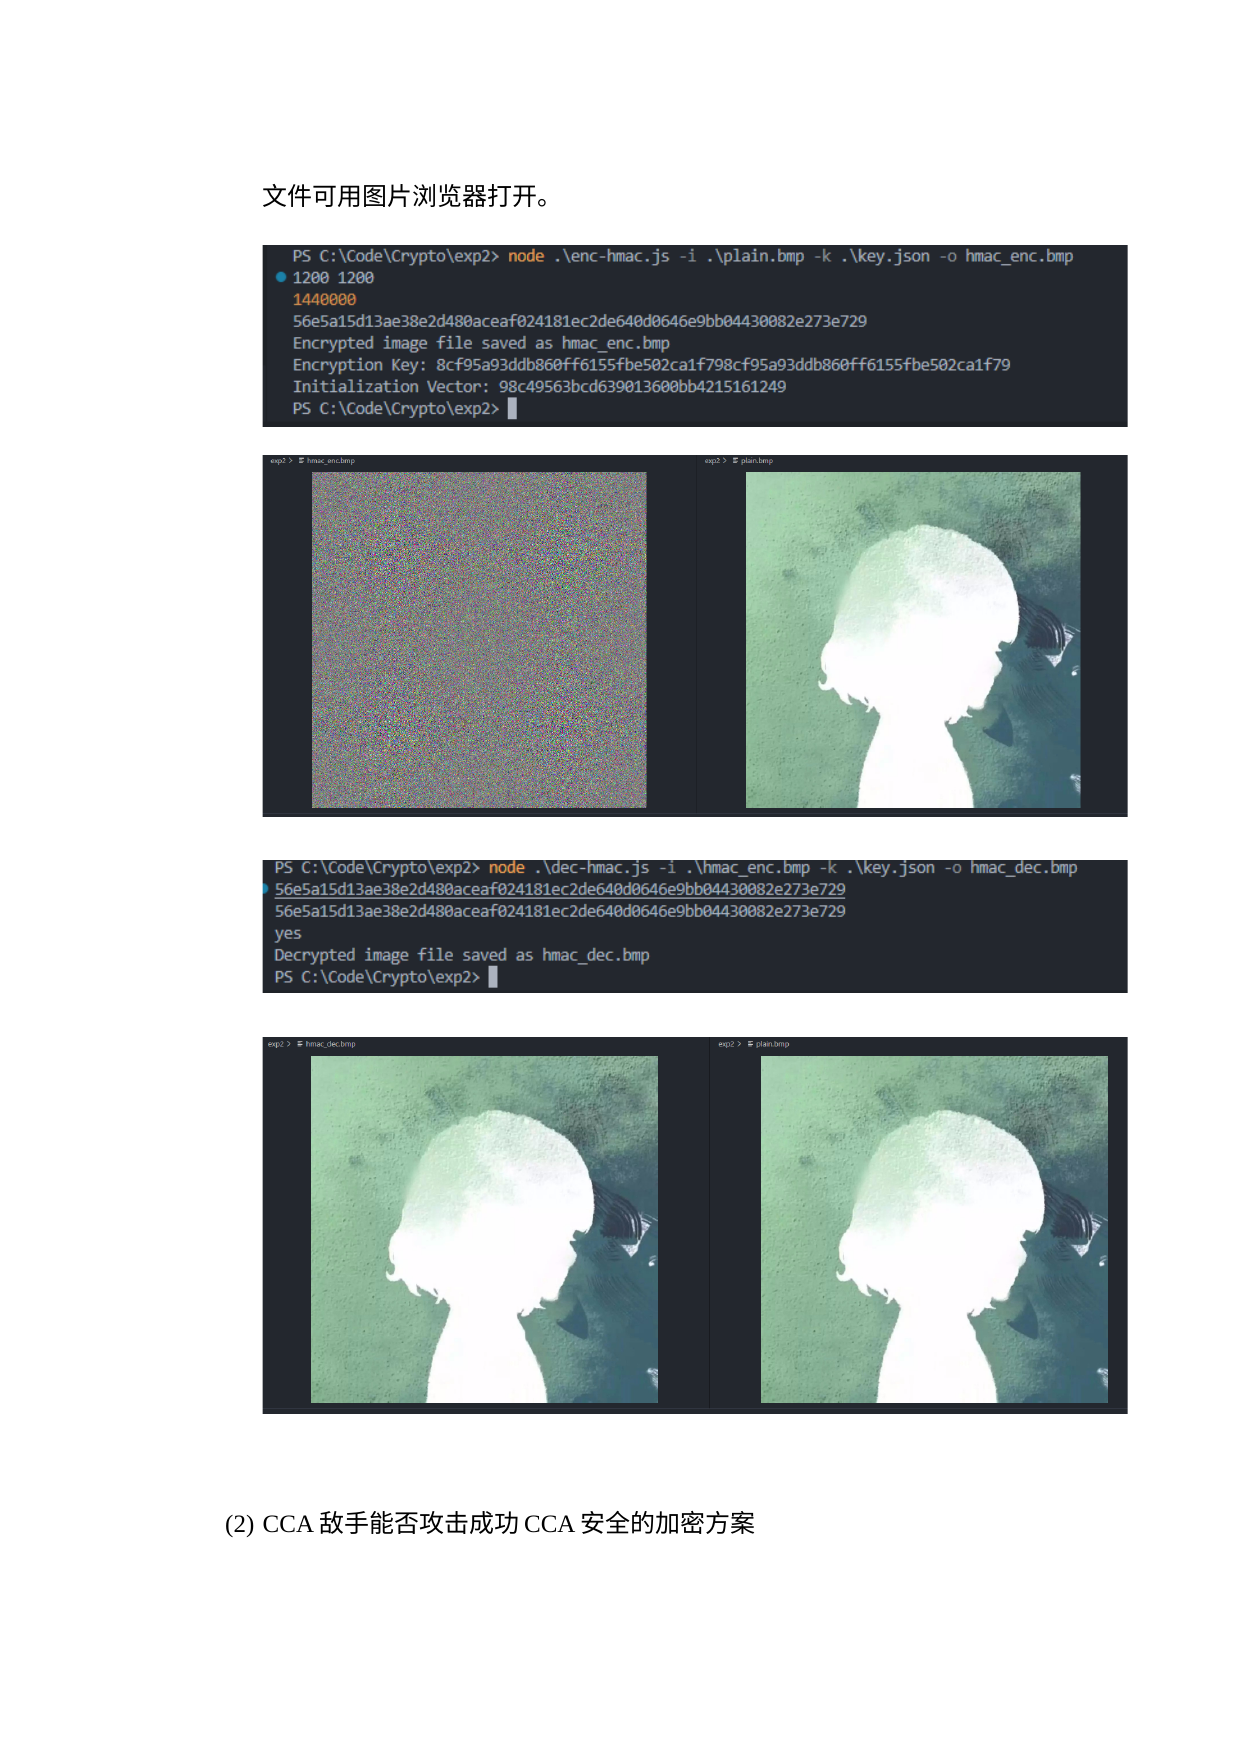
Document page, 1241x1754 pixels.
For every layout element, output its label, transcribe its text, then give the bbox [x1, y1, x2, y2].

picture [262, 1037, 1128, 1414]
picture [262, 860, 1128, 993]
picture [262, 455, 1128, 817]
picture [262, 245, 1128, 427]
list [262, 162, 1053, 227]
list CCA敌手能否攻击成功CCA安全的加密方案 [225, 1489, 1053, 1554]
